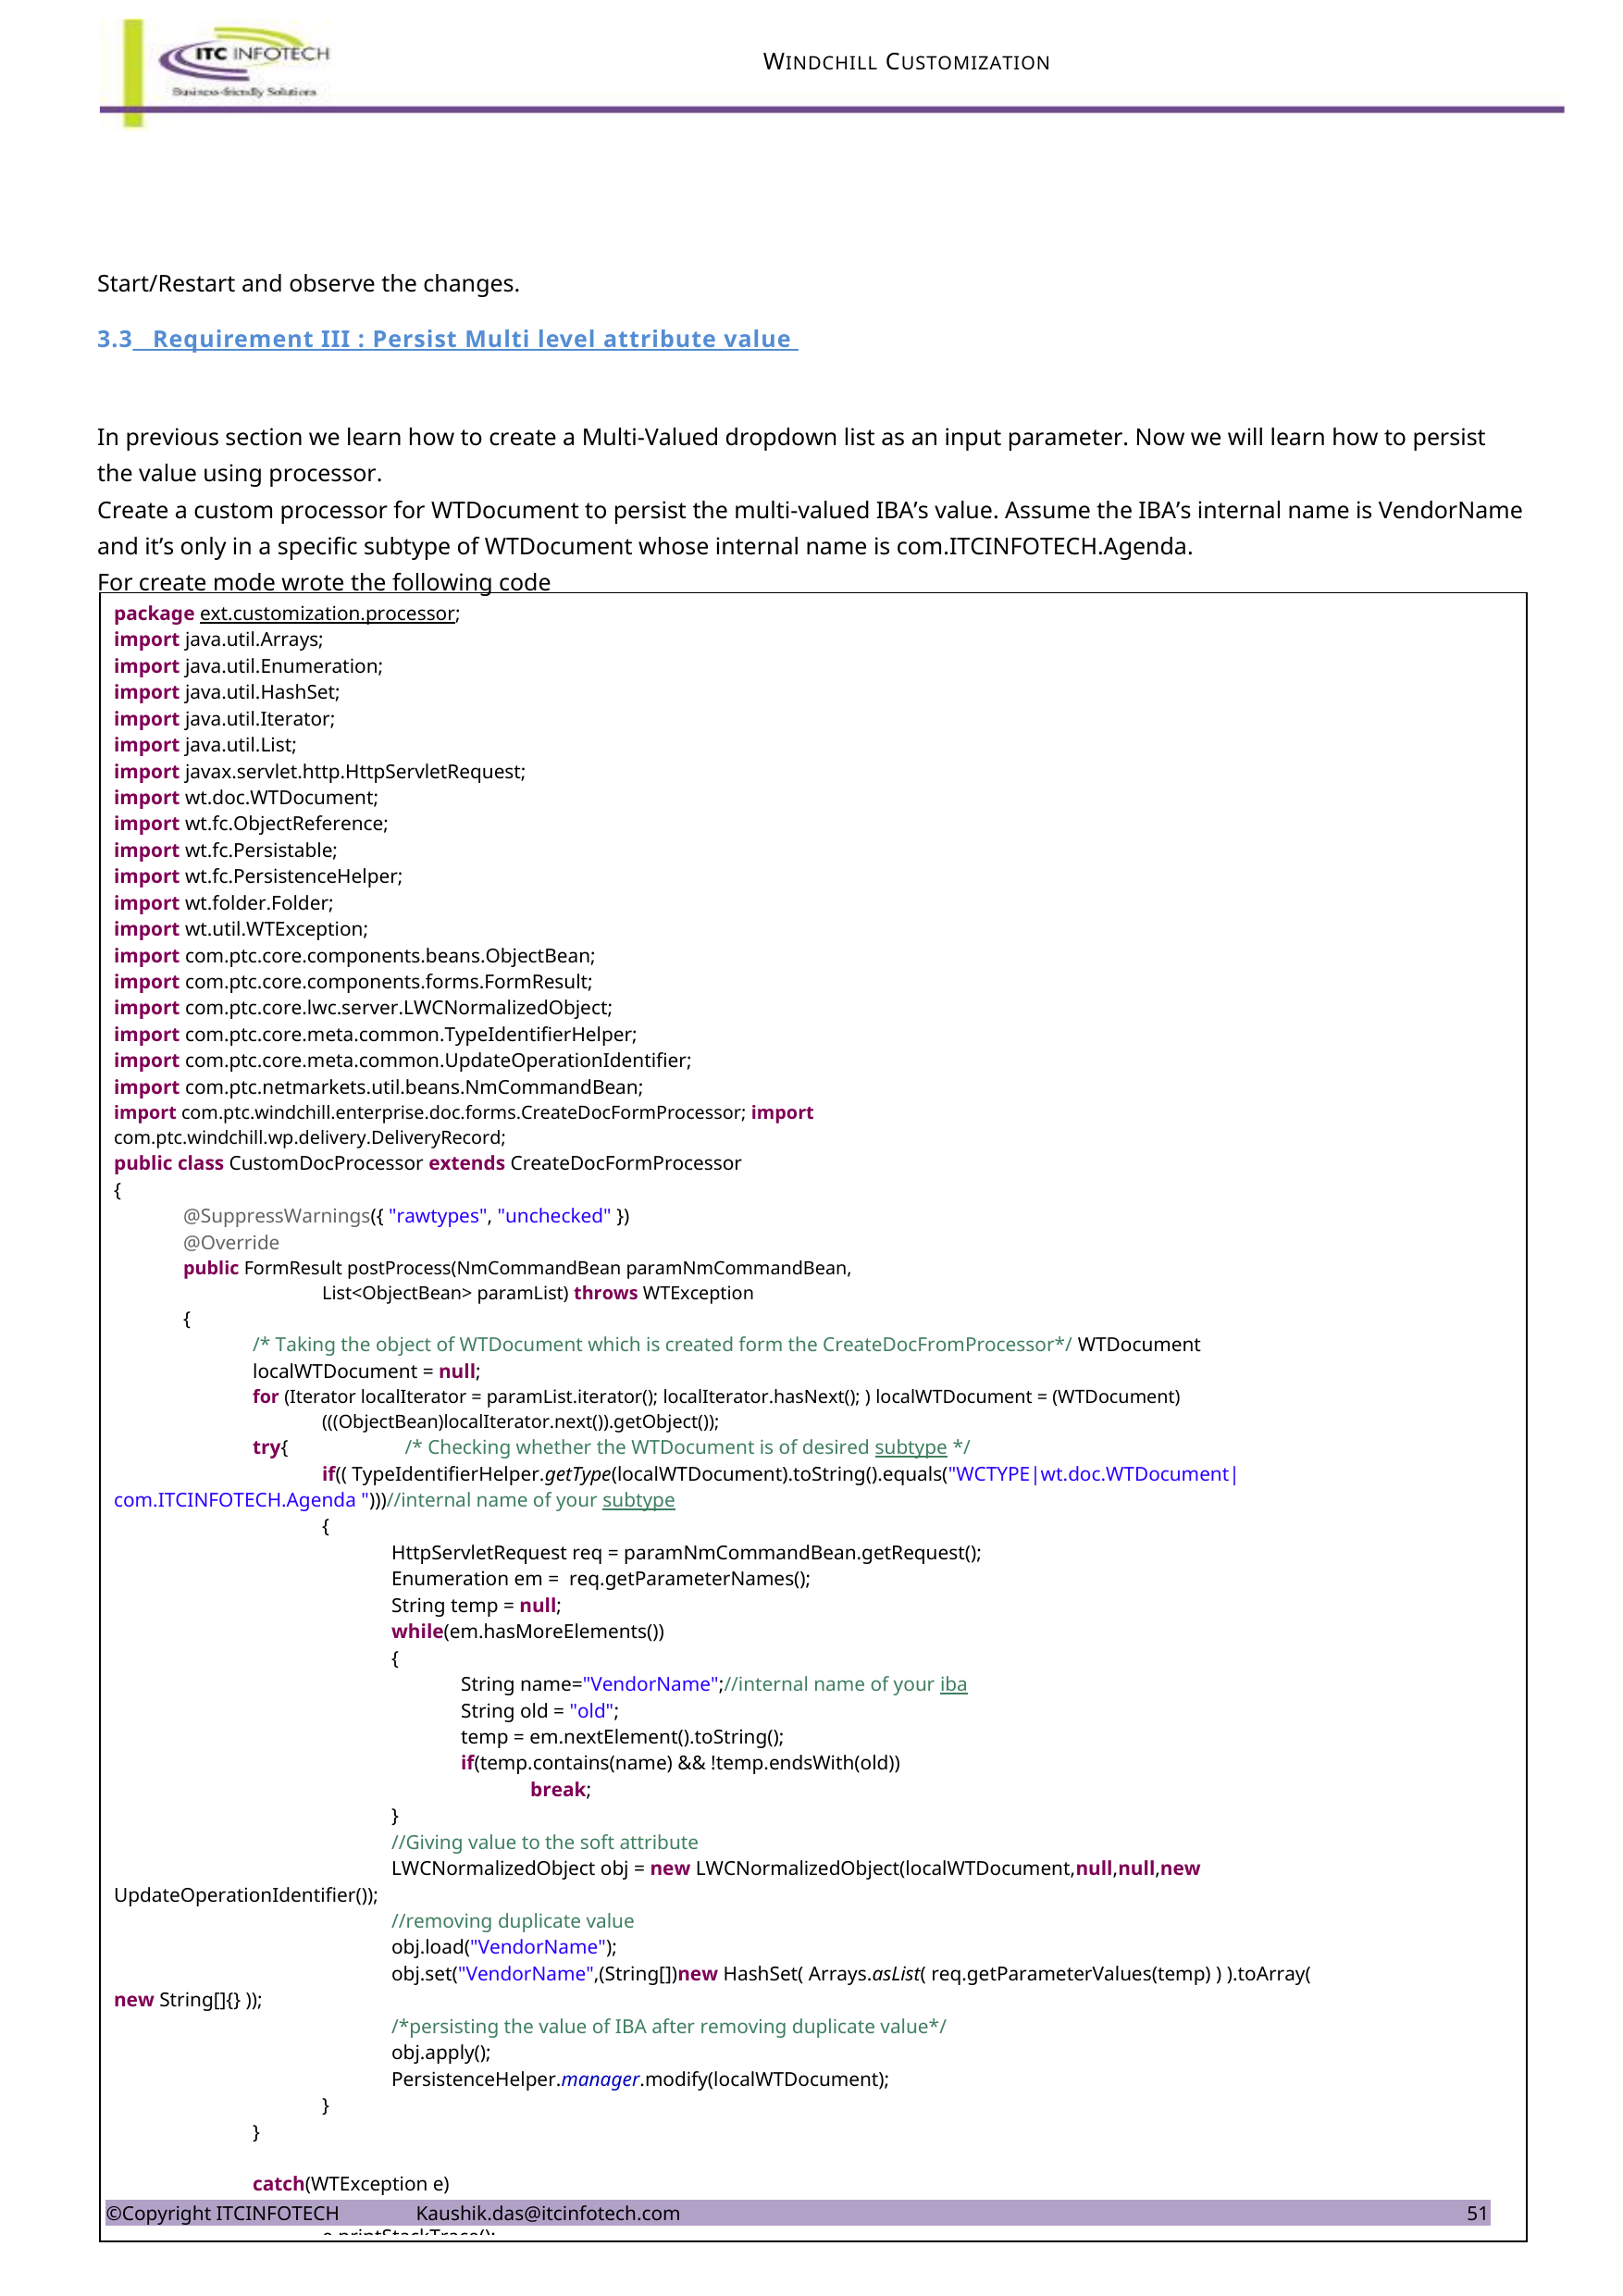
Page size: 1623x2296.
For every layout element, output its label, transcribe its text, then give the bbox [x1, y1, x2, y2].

text In previous section we learn how to create a Multi-Valued dropdown list as an input parameter. Now we will learn how to persist the value using processor. [97, 421, 1526, 489]
picture [99, 19, 1565, 130]
text Create a custom processor for WTDocument to persist the multi-valued IBA’s value. Assume the IBA’s internal name is VendorName and it’s only in a specific subtype of WTDocument whose internal name is com.ITCINFOTECH.Agenda. [97, 493, 1526, 561]
subtitle Requirement III : Persist Multi level attribute value [97, 322, 1526, 354]
text For create mode wrote the following code [97, 565, 1526, 598]
text Start/Restart and observe the changes. [97, 267, 1526, 298]
